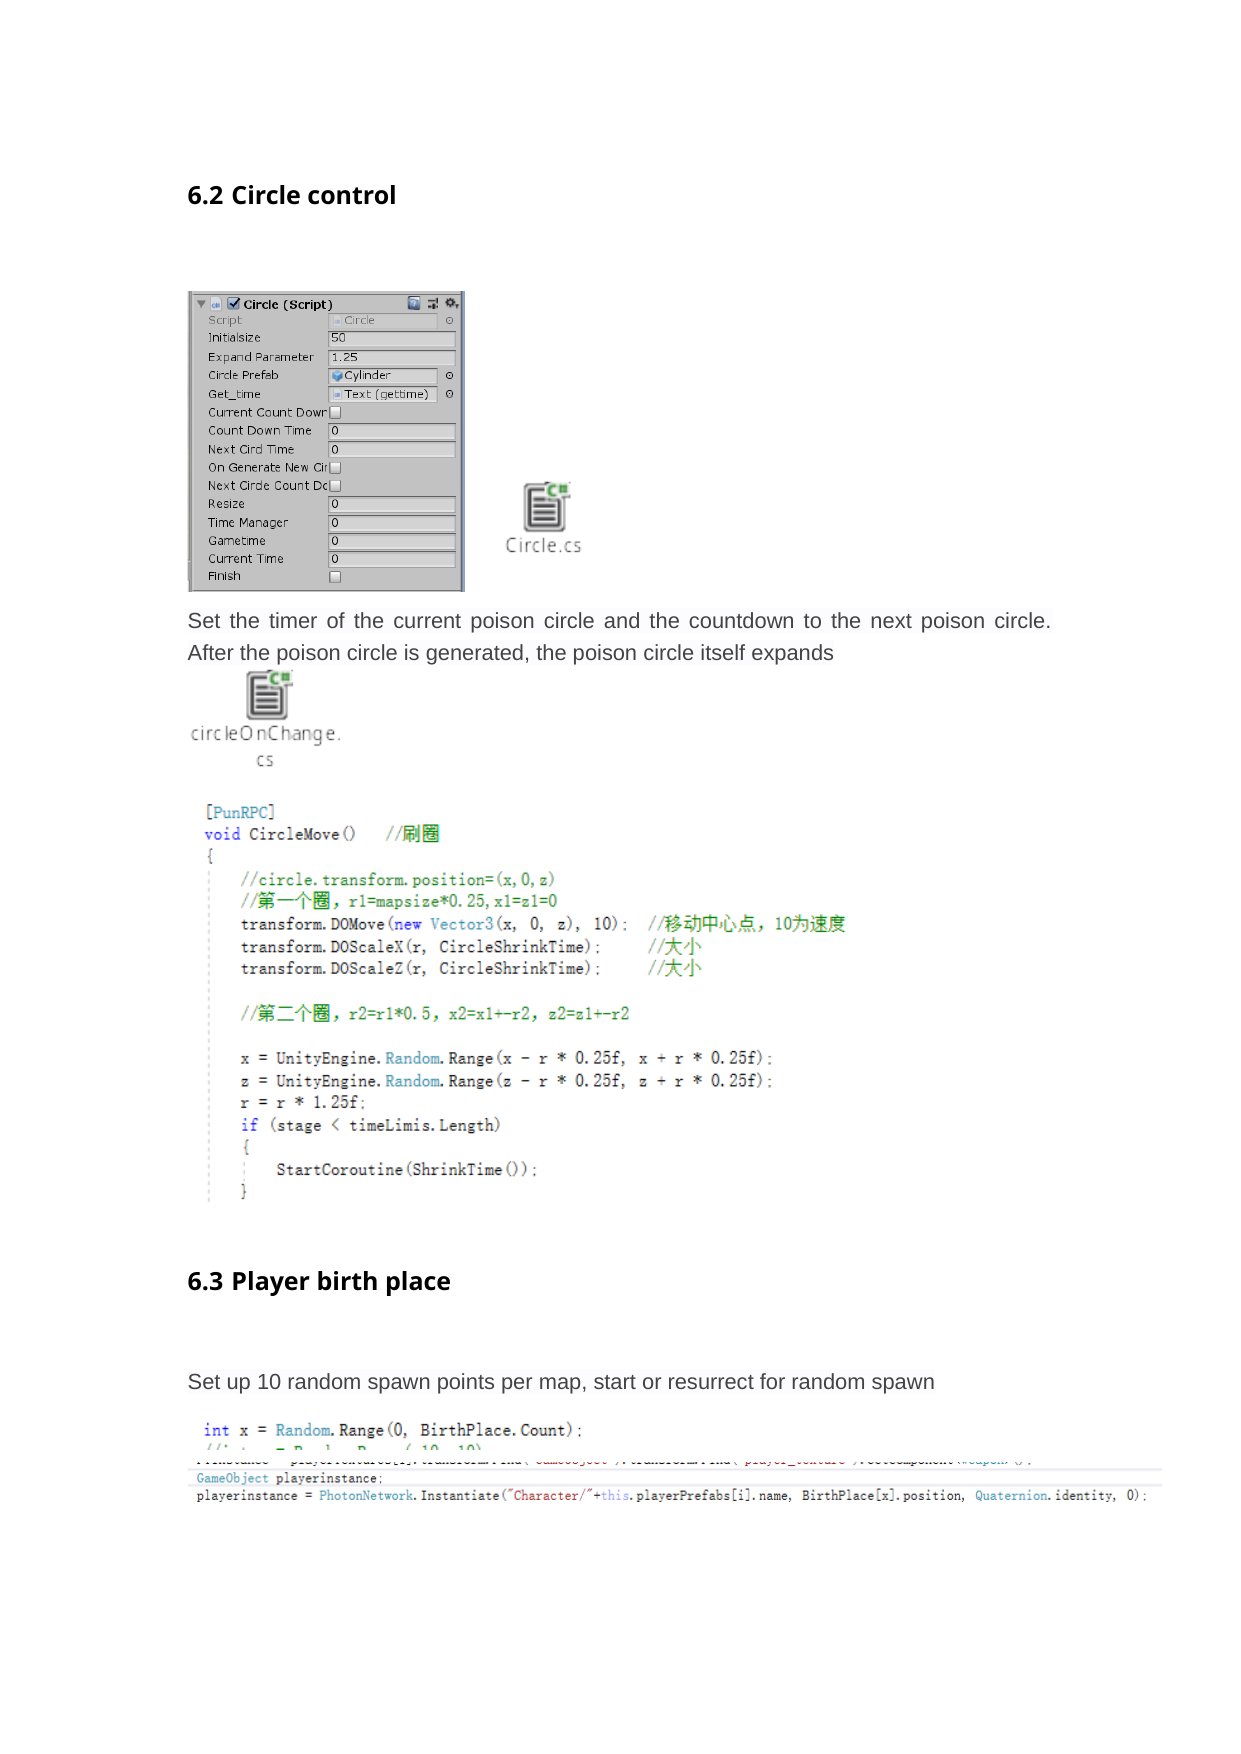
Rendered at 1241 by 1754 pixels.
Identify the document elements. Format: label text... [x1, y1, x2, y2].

text Set up 10 random spawn points per map, start or resurrect for random spawn [187, 1365, 1053, 1398]
text Set the timer of the current poison circle and the countdown to the next poison circle. After the poison circle is generated, the poison circle itself expands [187, 604, 1053, 669]
list Player birth place [187, 1248, 1053, 1313]
picture [187, 1462, 1163, 1507]
list Circle control [187, 162, 1053, 227]
picture [187, 1397, 617, 1450]
picture [187, 798, 867, 1205]
picture [187, 291, 465, 592]
